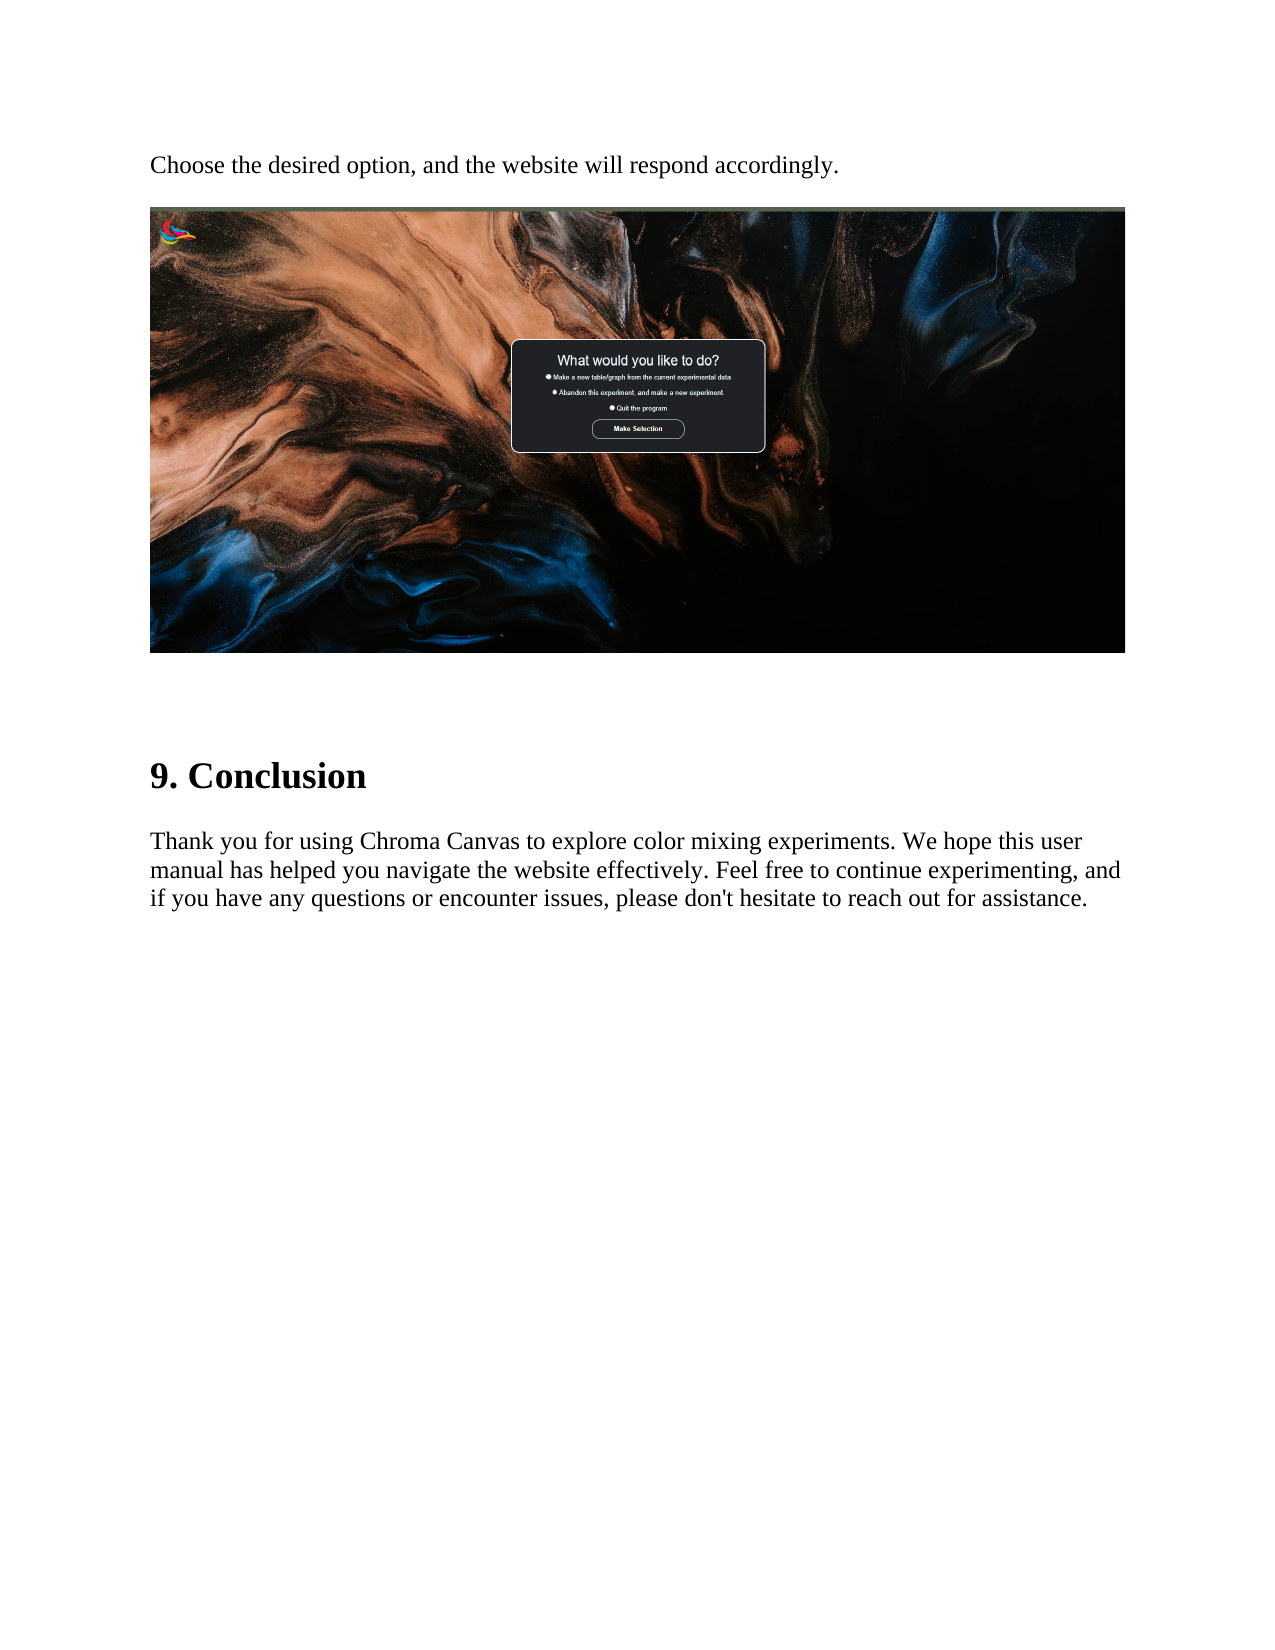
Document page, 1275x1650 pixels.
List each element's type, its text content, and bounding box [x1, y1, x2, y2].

text 9. Conclusion [150, 754, 1125, 797]
text Thank you for using Chroma Canvas to explore color mixing experiments. We hope this user manual has helped you navigate the website effectively. Feel free to continue experimenting, and if you have any questions or encounter issues, please don't hesitate to reach out for assistance. [150, 826, 1125, 912]
text Choose the desired option, and the website will respond accordingly. [150, 150, 1125, 179]
picture [150, 207, 1125, 653]
